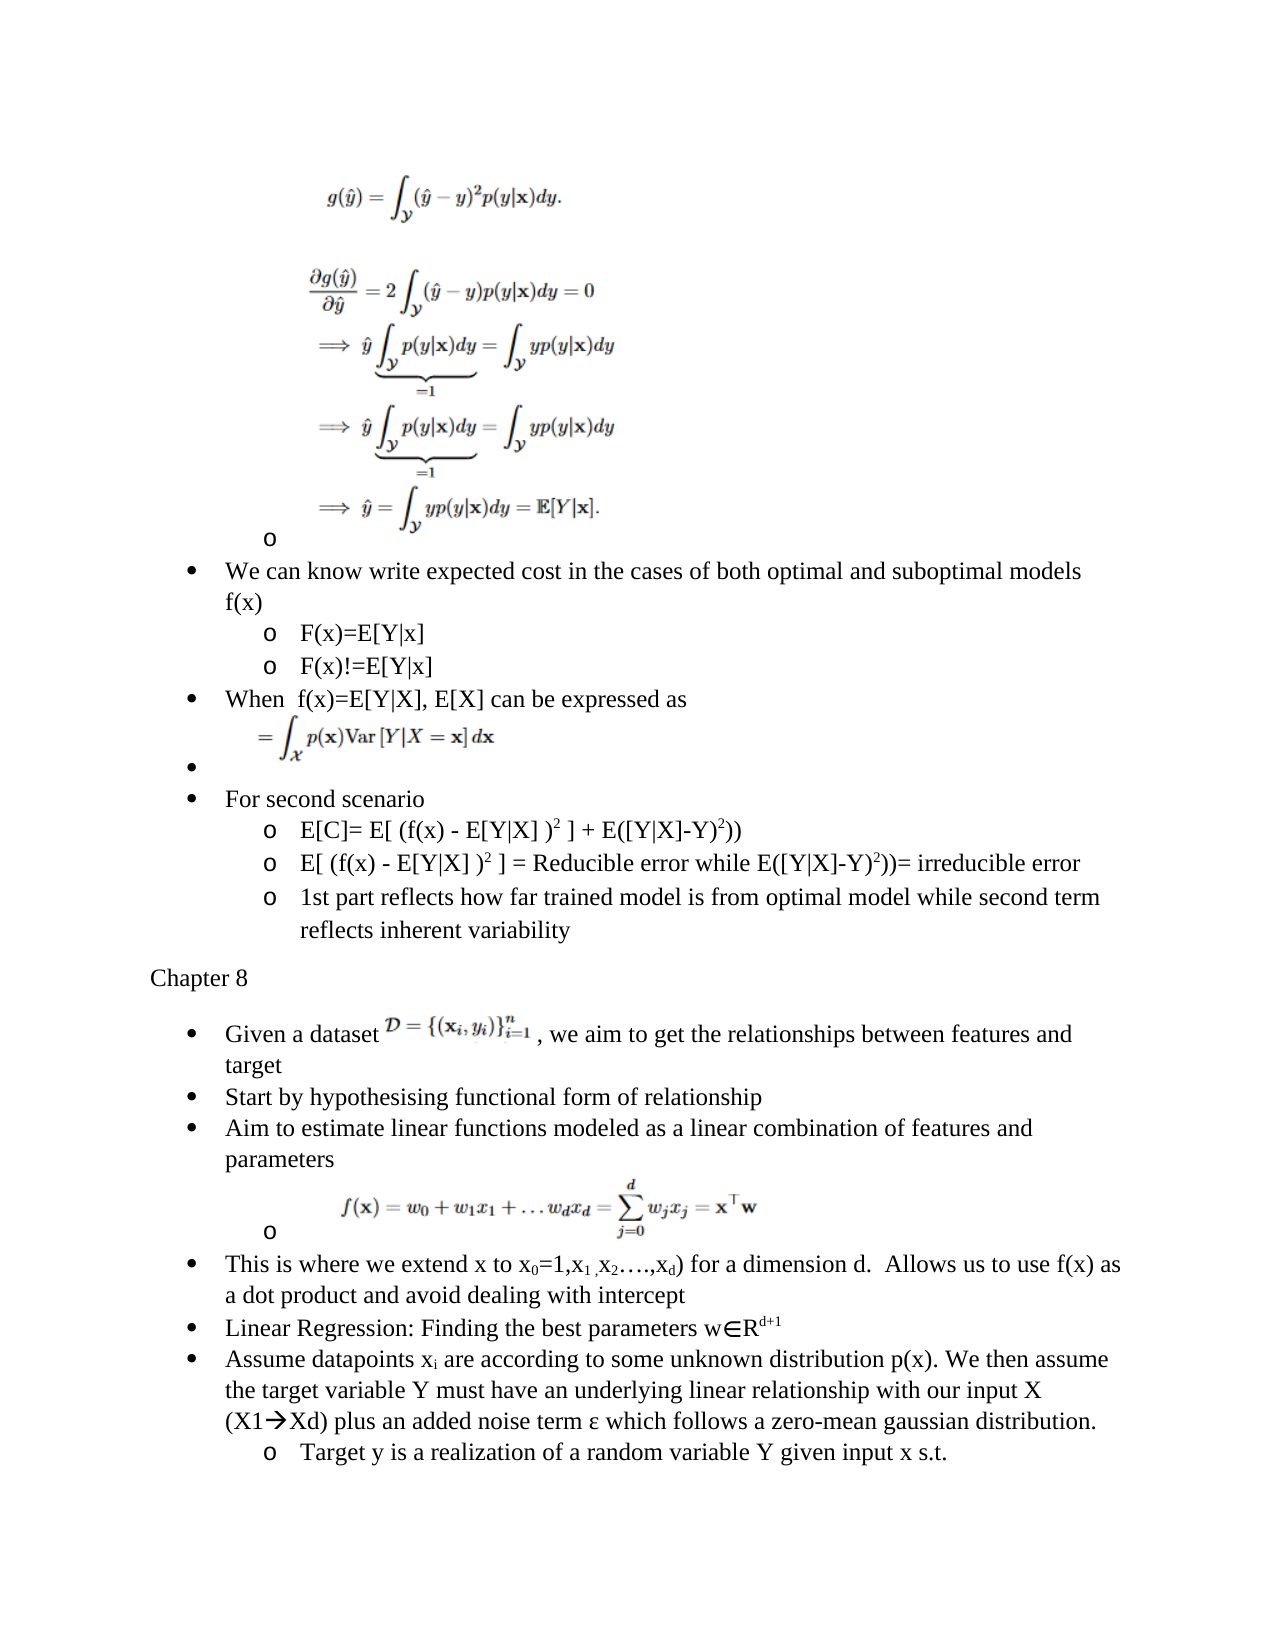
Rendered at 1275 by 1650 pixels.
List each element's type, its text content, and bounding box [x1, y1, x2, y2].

list F(x)!=E[Y|x] [262, 651, 1125, 682]
list F(x)=E[Y|x] [262, 618, 1125, 649]
list This is where we extend x to x0=1,x1 ,x2….,xd) for a dimension d. Allows us to use f(x) as a dot product and avoid dealing with intercept [187, 1249, 1125, 1309]
list Assume datapoints xi are according to some unknown distribution p(x). We then assume the target variable Y must have an underlying linear relationship with our input X (X1Xd) plus an added noise term ε which follows a zero-mean gaussian distribution. [187, 1344, 1125, 1435]
list Start by hypothesising functional form of relationship [187, 1082, 1125, 1110]
list 1st part reflects how far trained model is from optimal model while second term reflects inherent variability [262, 882, 1125, 944]
picture [385, 1010, 537, 1043]
picture [300, 1174, 800, 1240]
list For second scenario [187, 784, 1125, 813]
list Linear Regression: Finding the best parameters w∈Rd+1 [187, 1311, 1125, 1342]
picture [225, 715, 552, 777]
list E[C]= E[ (f(x) - E[Y|X] )2 ] + E([Y|X]-Y)2)) [262, 815, 1125, 846]
list Aim to estimate linear functions modeled as a linear combination of features and parameters [187, 1113, 1125, 1172]
text Chapter 8 [150, 963, 1125, 991]
list We can know write expected cost in the cases of both optimal and suboptimal models f(x) [187, 556, 1125, 616]
picture [300, 150, 624, 547]
list E[ (f(x) - E[Y|X] )2 ] = Reducible error while E([Y|X]-Y)2))= irreducible error [262, 848, 1125, 879]
list When f(x)=E[Y|X], E[X] can be expressed as [187, 684, 1125, 713]
list Given a dataset , we aim to get the relationships between features and target [187, 1010, 1125, 1079]
list Target y is a realization of a random variable Y given input x s.t. [262, 1437, 1125, 1468]
